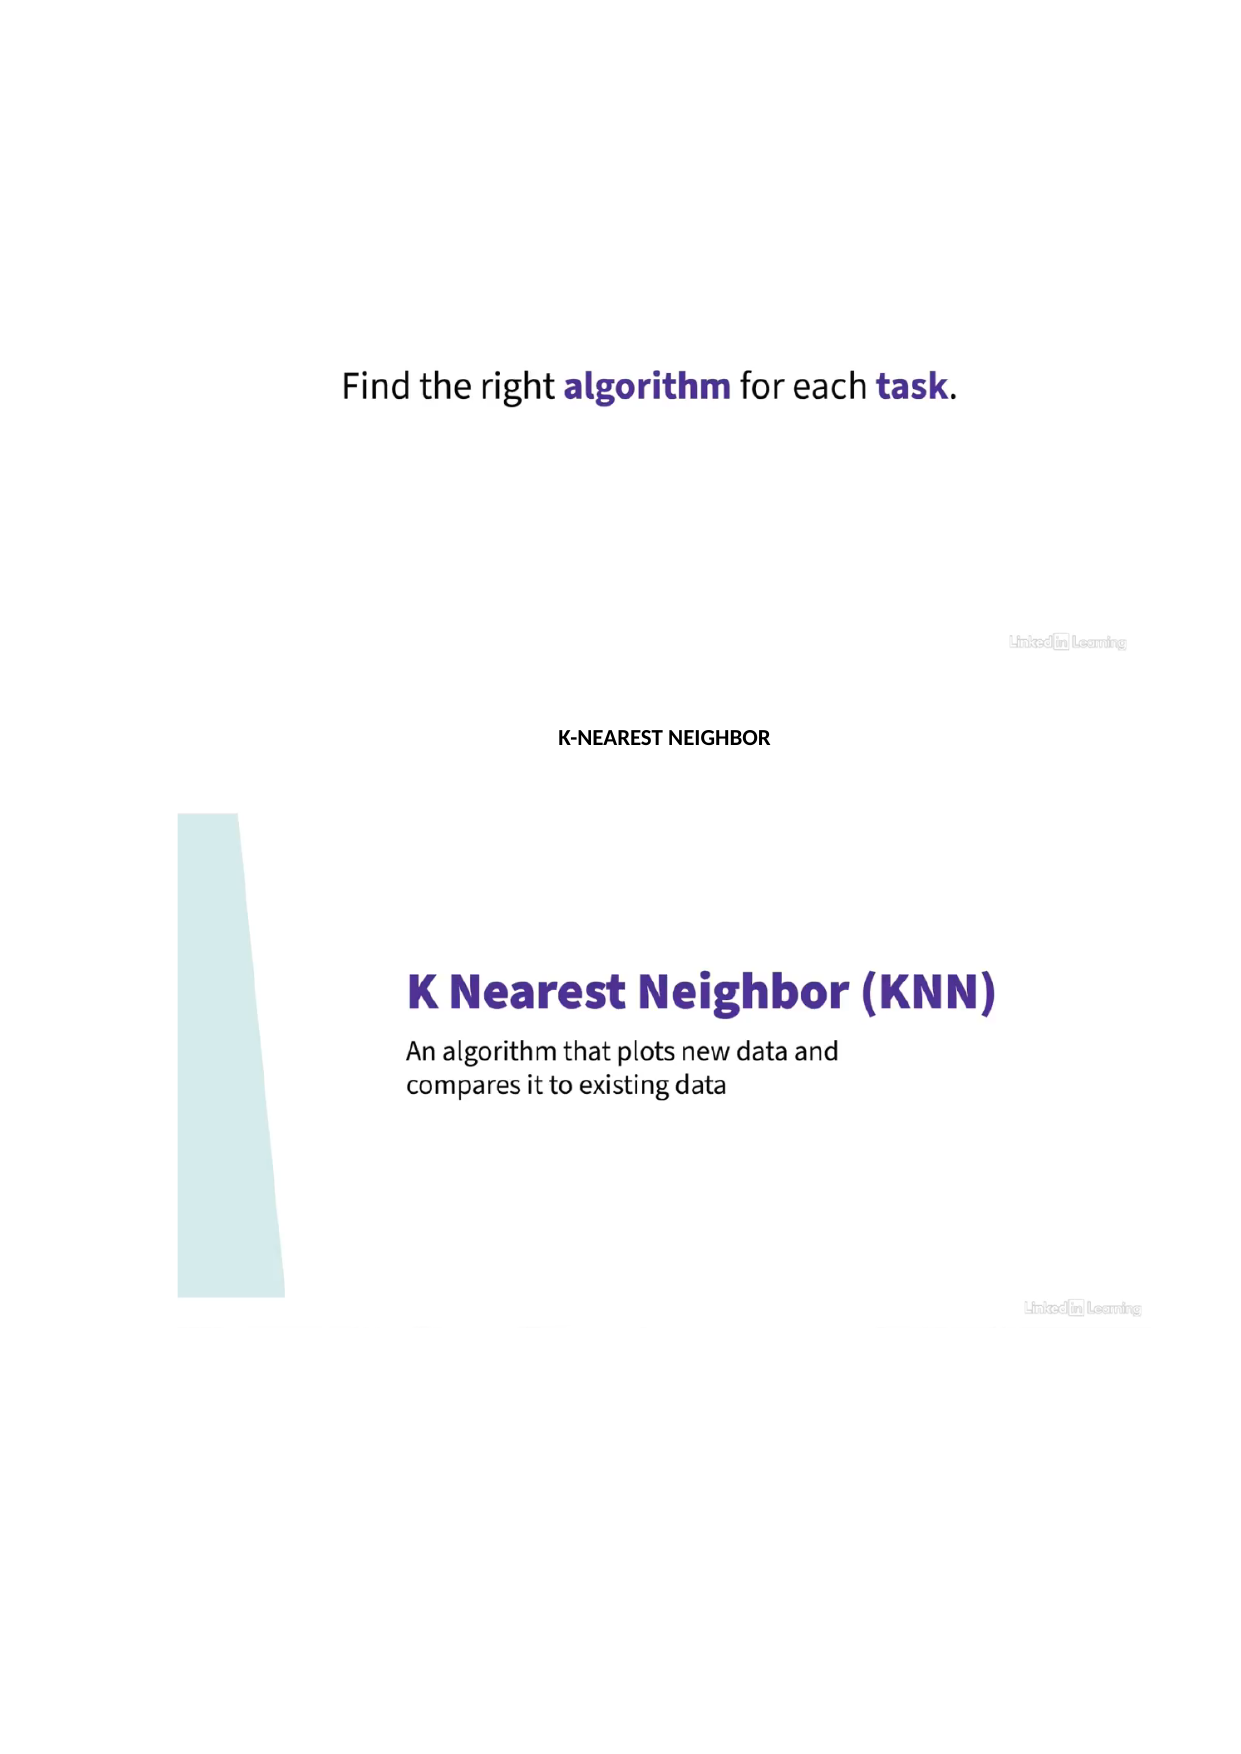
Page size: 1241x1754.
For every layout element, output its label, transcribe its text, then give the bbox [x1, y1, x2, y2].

picture [162, 118, 1137, 661]
picture [177, 783, 1152, 1328]
list K-NEAREST NEIGHBOR [177, 723, 1152, 751]
